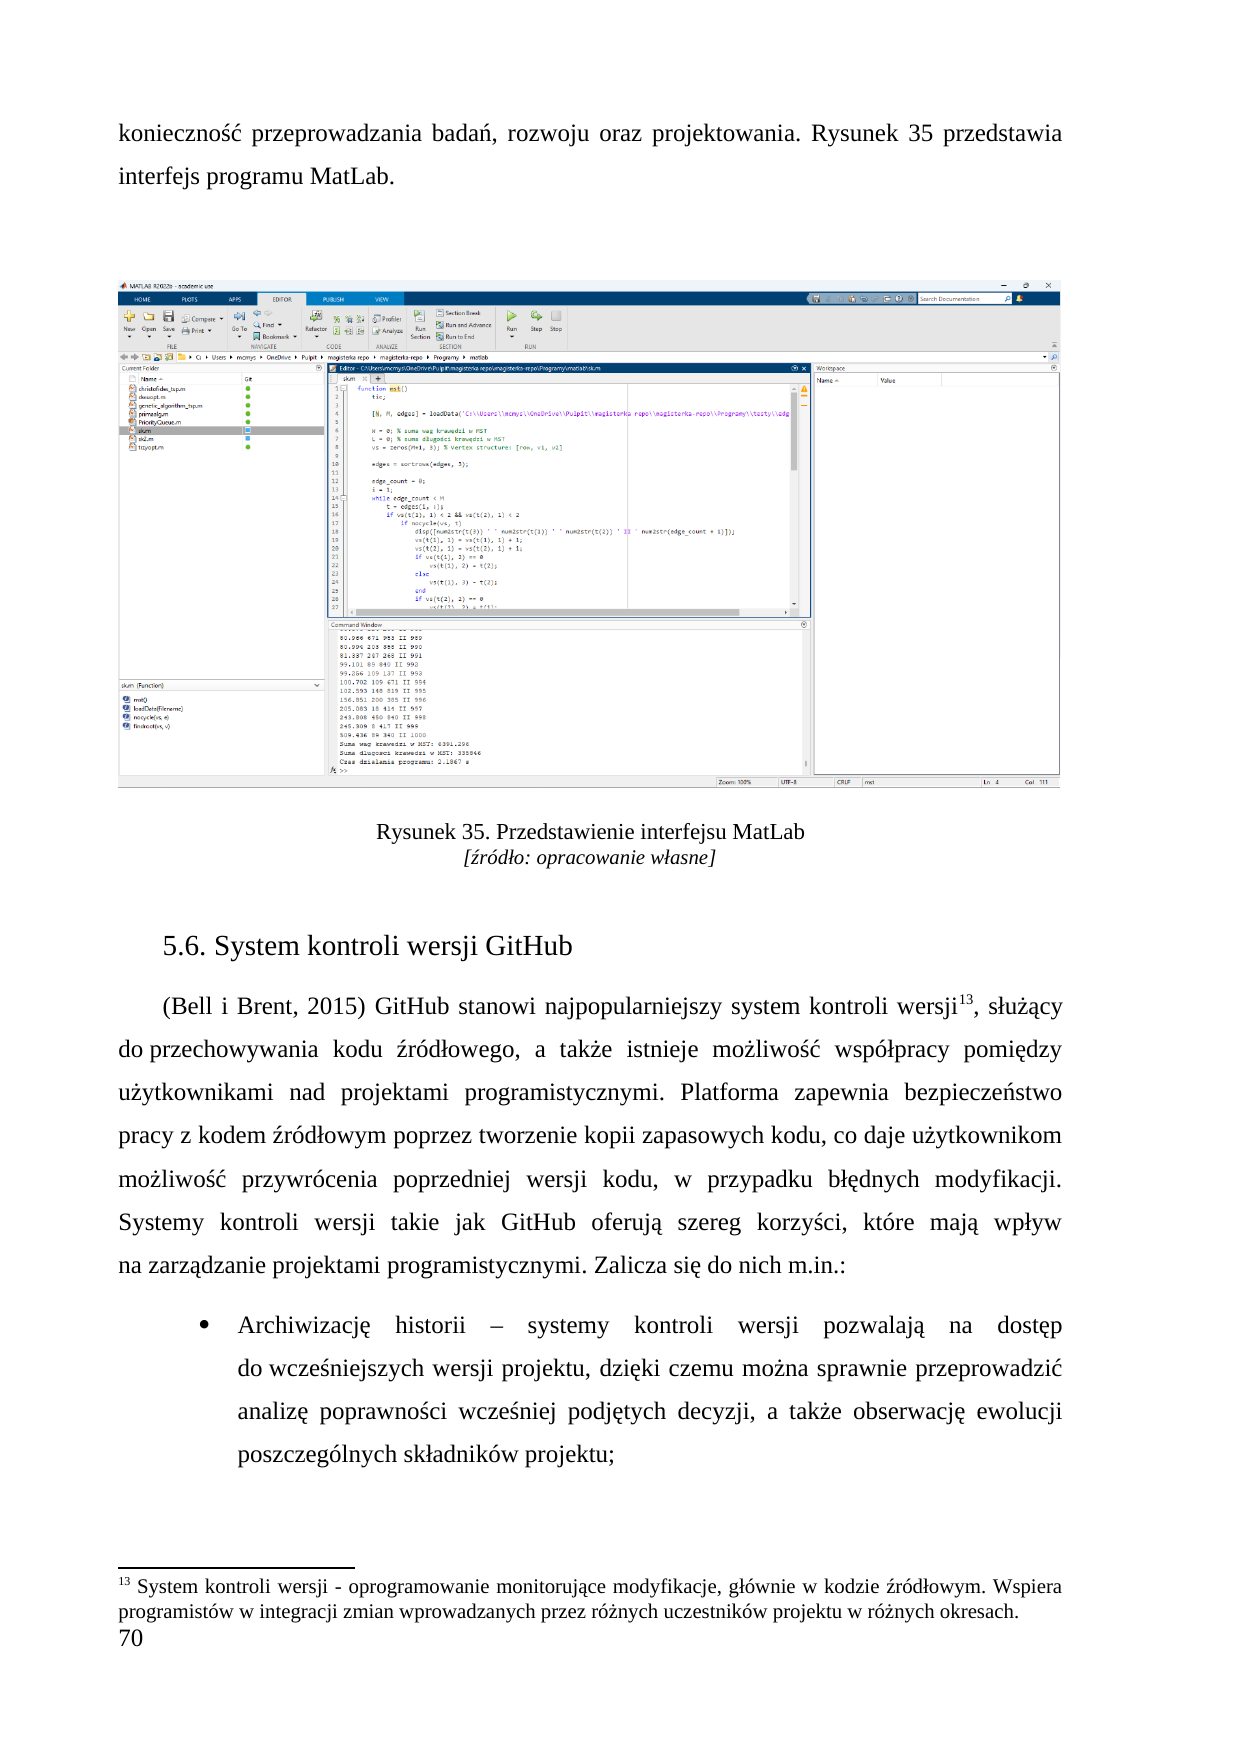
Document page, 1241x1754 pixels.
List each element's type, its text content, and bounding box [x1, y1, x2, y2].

list Archiwizację historii – systemy kontroli wersji pozwalają na dostęp do wcześniejszych wersji projektu, dzięki czemu można sprawnie przeprowadzić analizę poprawności wcześniej podjętych decyzji, a także obserwację ewolucji poszczególnych składników projektu; [200, 1310, 1063, 1468]
text GitHub stanowi najpopularniejszy system kontroli wersji, służący do przechowywania kodu źródłowego, a także istnieje możliwość współpracy pomiędzy użytkownikami nad projektami programistycznymi. Platforma zapewnia bezpieczeństwo pracy z kodem źródłowym poprzez tworzenie kopii zapasowych kodu, co daje użytkownikom możliwość przywrócenia poprzedniej wersji kodu, w przypadku błędnych modyfikacji. Systemy kontroli wersji takie jak GitHub oferują szereg korzyści, które mają wpływ na zarządzanie projektami programistycznymi. Zalicza się do nich m.in.: [118, 991, 1063, 1279]
subtitle System kontroli wersji GitHub [118, 928, 1063, 962]
picture [118, 280, 1060, 788]
text [źródło: opracowanie własne] [118, 844, 1063, 869]
text Rysunek 35. Przedstawienie interfejsu MatLab [118, 818, 1063, 844]
